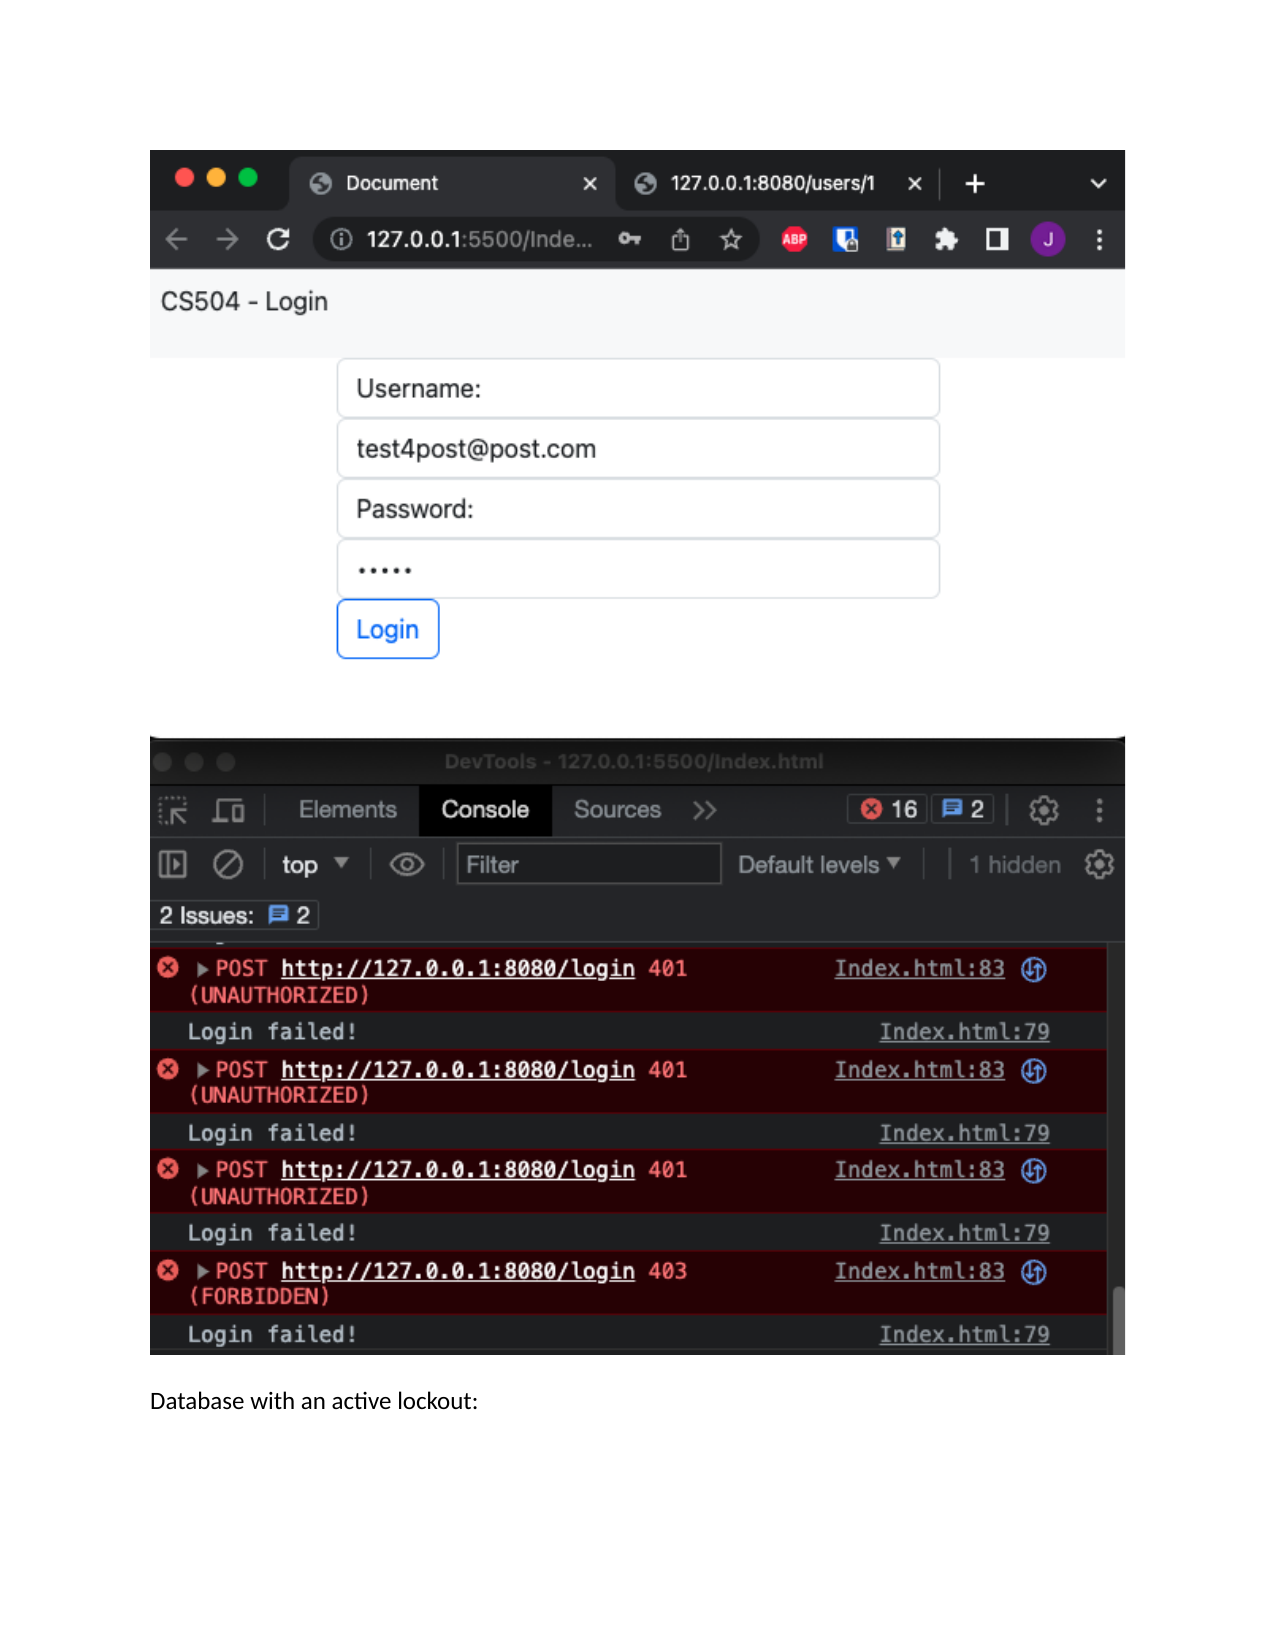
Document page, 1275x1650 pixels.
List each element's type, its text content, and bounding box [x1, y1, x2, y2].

picture [150, 150, 1125, 1355]
text Database with an active lockout: [150, 1385, 1125, 1416]
